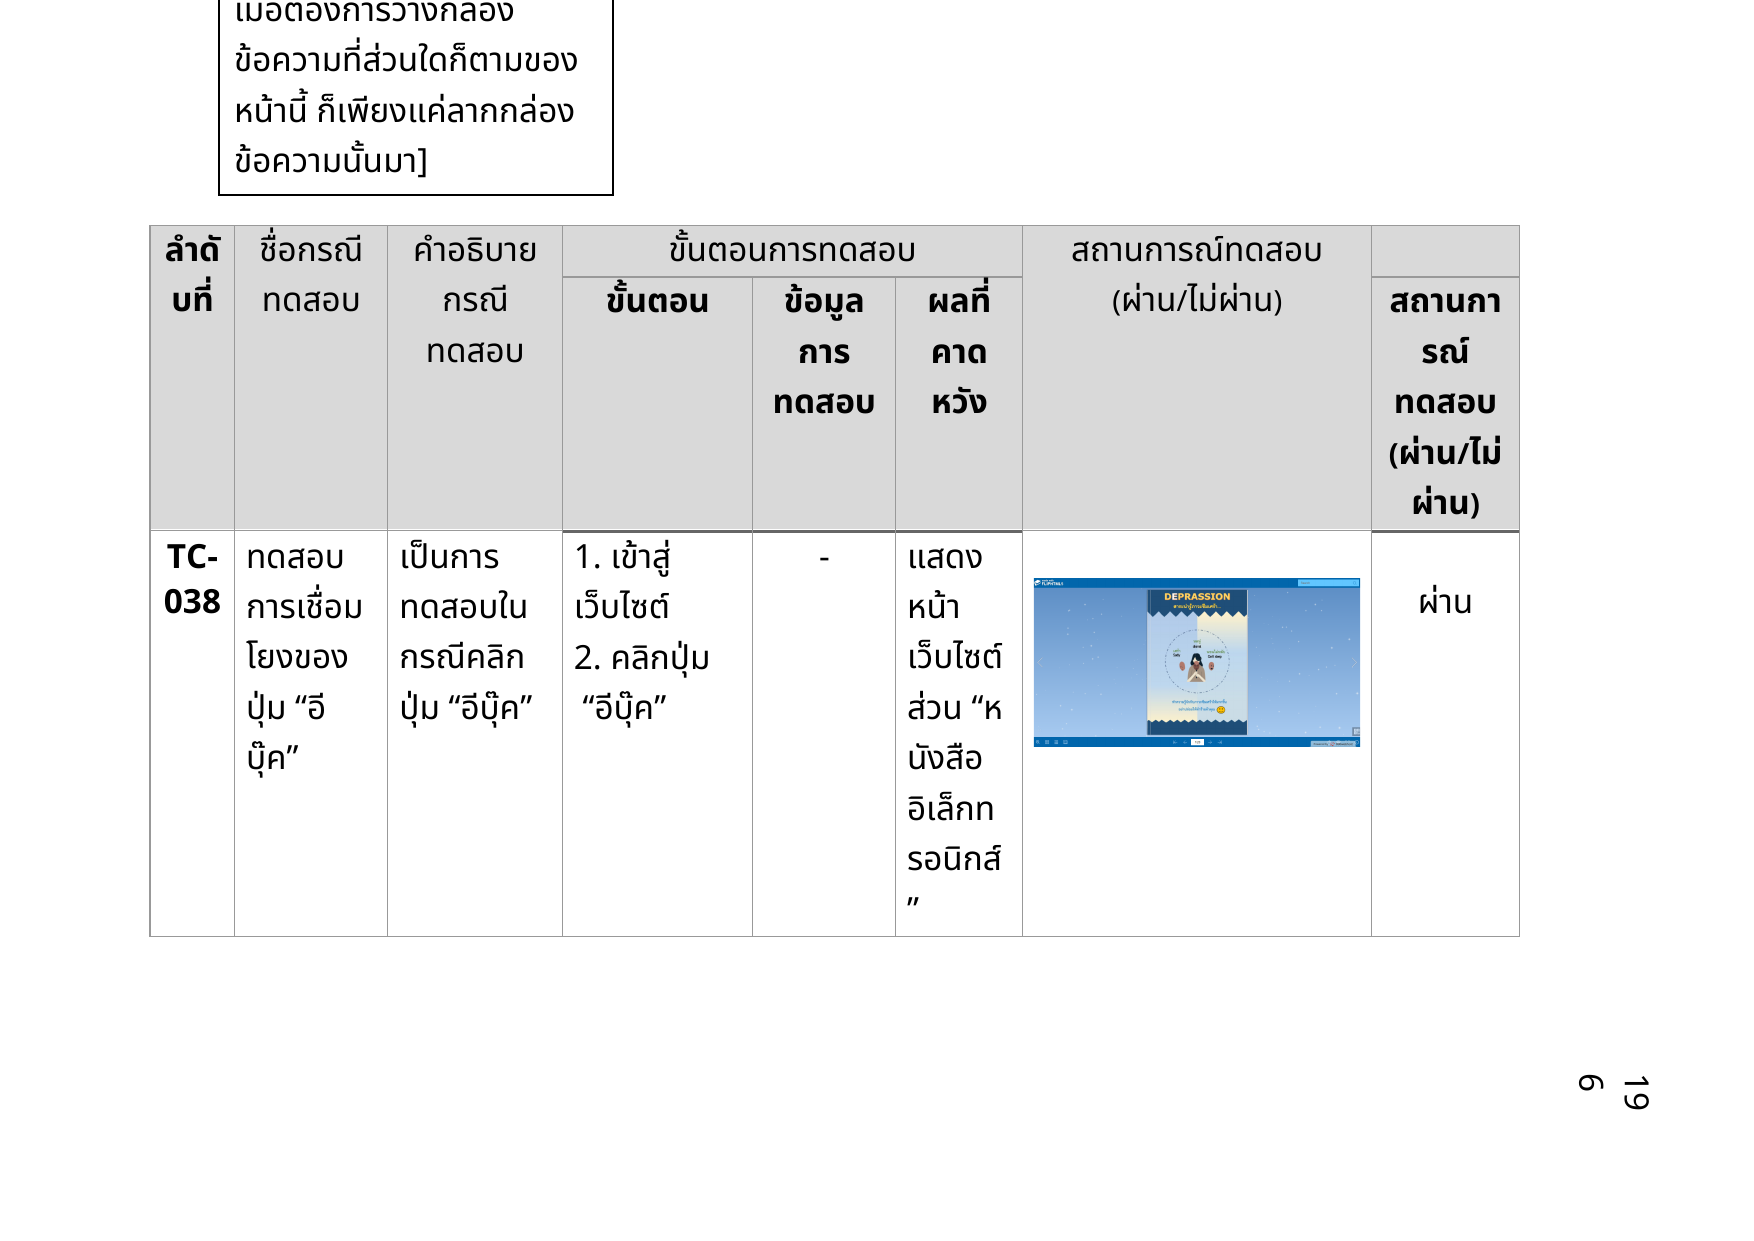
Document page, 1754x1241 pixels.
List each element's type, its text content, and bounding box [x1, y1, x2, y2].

table_cell ผลที่คาดหวัง [896, 278, 1022, 529]
table_cell - [753, 533, 895, 936]
table_header สถานการณ์ทดสอบ (ผ่าน/ไม่ผ่าน) [1023, 226, 1371, 529]
table_header ลำดับที่ [151, 226, 234, 529]
table_cell TC-038 [151, 531, 234, 936]
table_cell ทดสอบการเชื่อมโยงของปุ่ม “อีบุ๊ค” [235, 531, 387, 936]
table_cell ขั้นตอน [563, 278, 752, 529]
table_header ชื่อกรณีทดสอบ [235, 226, 387, 529]
table_cell ผ่าน [1372, 533, 1519, 936]
table_header [1372, 226, 1519, 276]
table_cell 1. เข้าสู่เว็บไซต์ 2. คลิกปุ่ม “อีบุ๊ค” [563, 533, 752, 936]
table_cell ข้อมูลการทดสอบ [753, 278, 895, 529]
table_cell [1023, 531, 1371, 936]
table_cell แสดงหน้าเว็บไซต์ส่วน “หนังสืออิเล็กทรอนิกส์” [896, 533, 1022, 936]
table_header ขั้นตอนการทดสอบ [563, 226, 1022, 276]
picture [1033, 578, 1361, 747]
table_cell เป็นการทดสอบในกรณีคลิกปุ่ม “อีบุ๊ค” [388, 531, 562, 936]
table_cell สถานการณ์ทดสอบ (ผ่าน/ไม่ผ่าน) [1372, 278, 1519, 529]
table_header คำอธิบายกรณีทดสอบ [388, 226, 562, 529]
